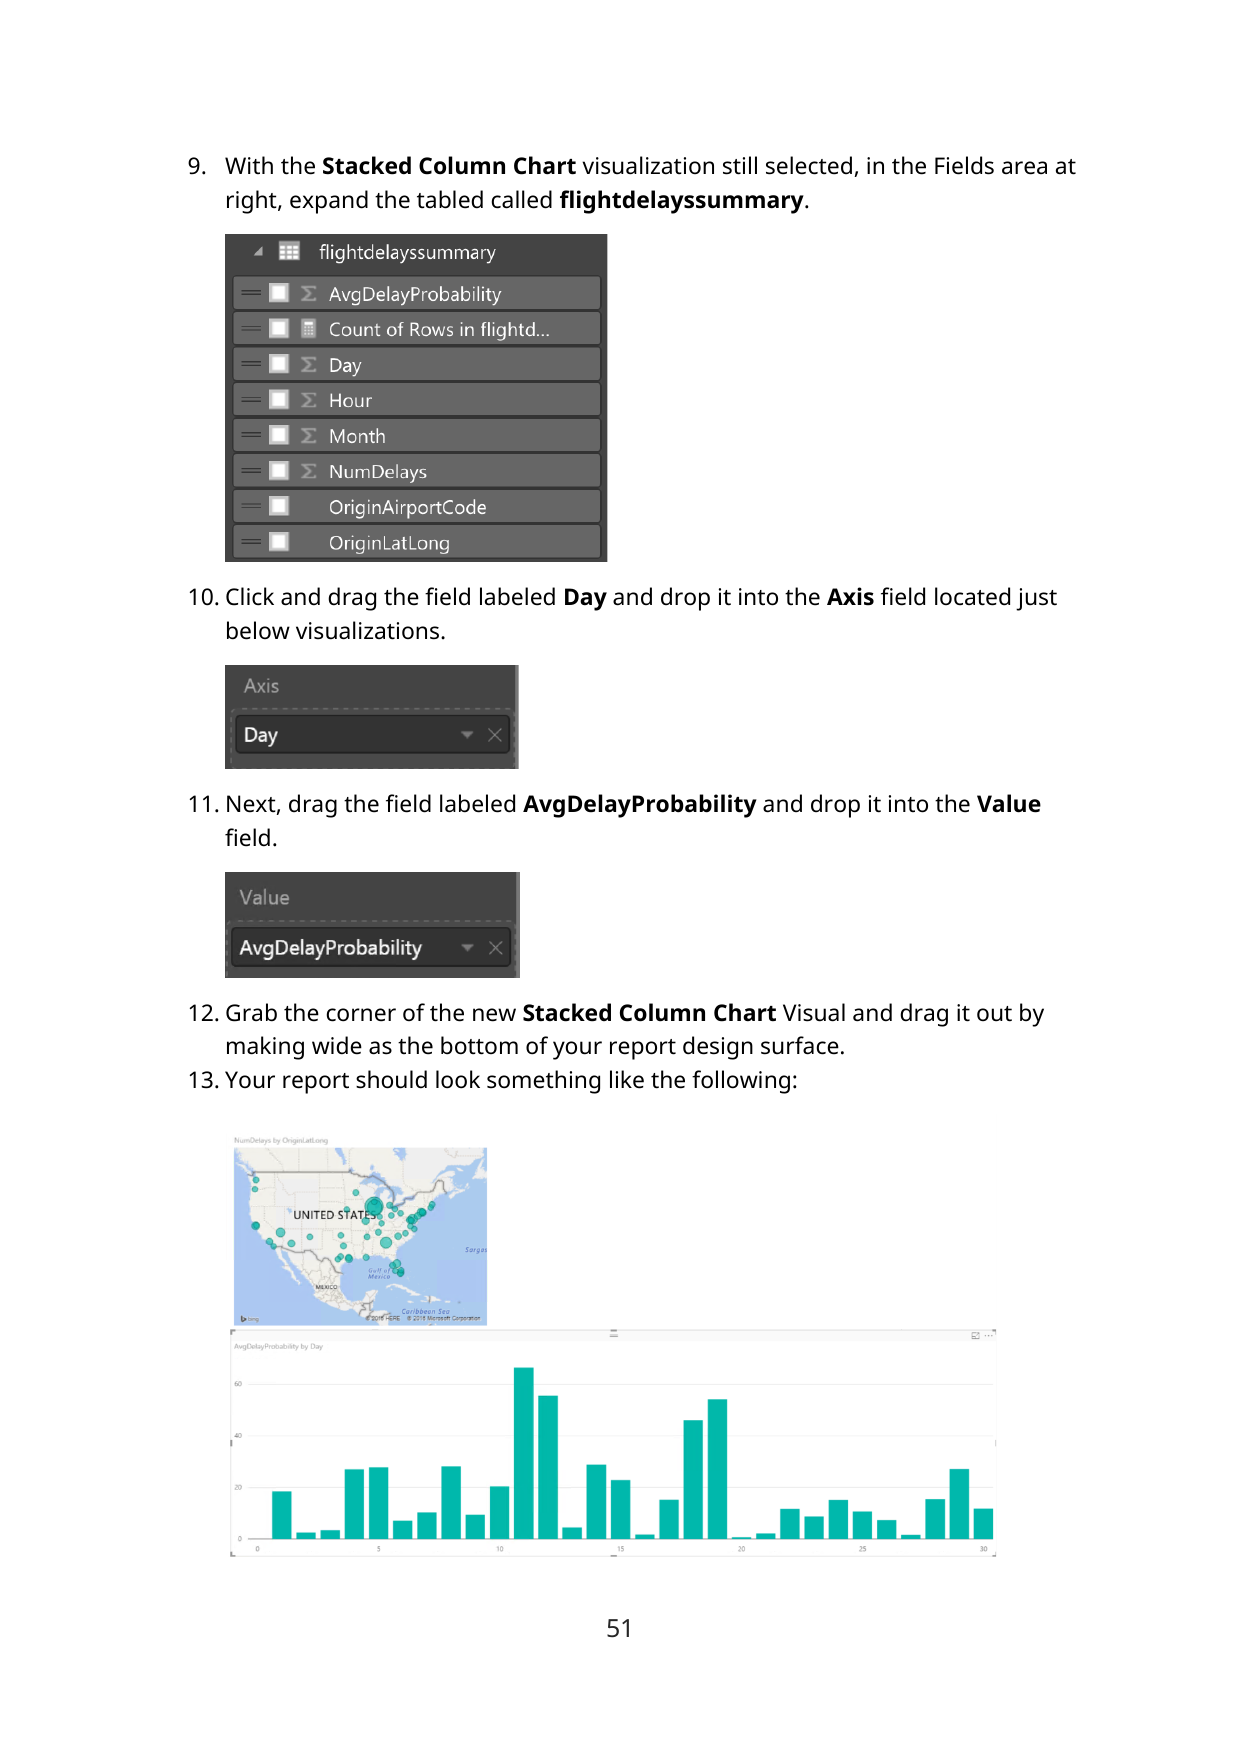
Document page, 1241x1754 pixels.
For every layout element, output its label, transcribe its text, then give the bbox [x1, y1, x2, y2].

list With the Stacked Column Chart visualization still selected, in the Fields area at right, expand the tabled called flightdelayssummary. [187, 150, 1090, 215]
picture [225, 665, 519, 769]
picture [225, 234, 608, 562]
picture [225, 1114, 997, 1557]
picture [225, 872, 520, 978]
list Grab the corner of the new Stacked Column Chart Visual and drag it out by making wide as the bottom of your report design surface. [187, 997, 1090, 1062]
list Click and drag the field labeled Day and drop it into the Axis field located just below visualizations. [187, 581, 1090, 646]
list Your report should look something like the following: [187, 1064, 1090, 1095]
list Next, drag the field labeled AvgDelayProbability and drop it into the Value field. [187, 788, 1090, 853]
